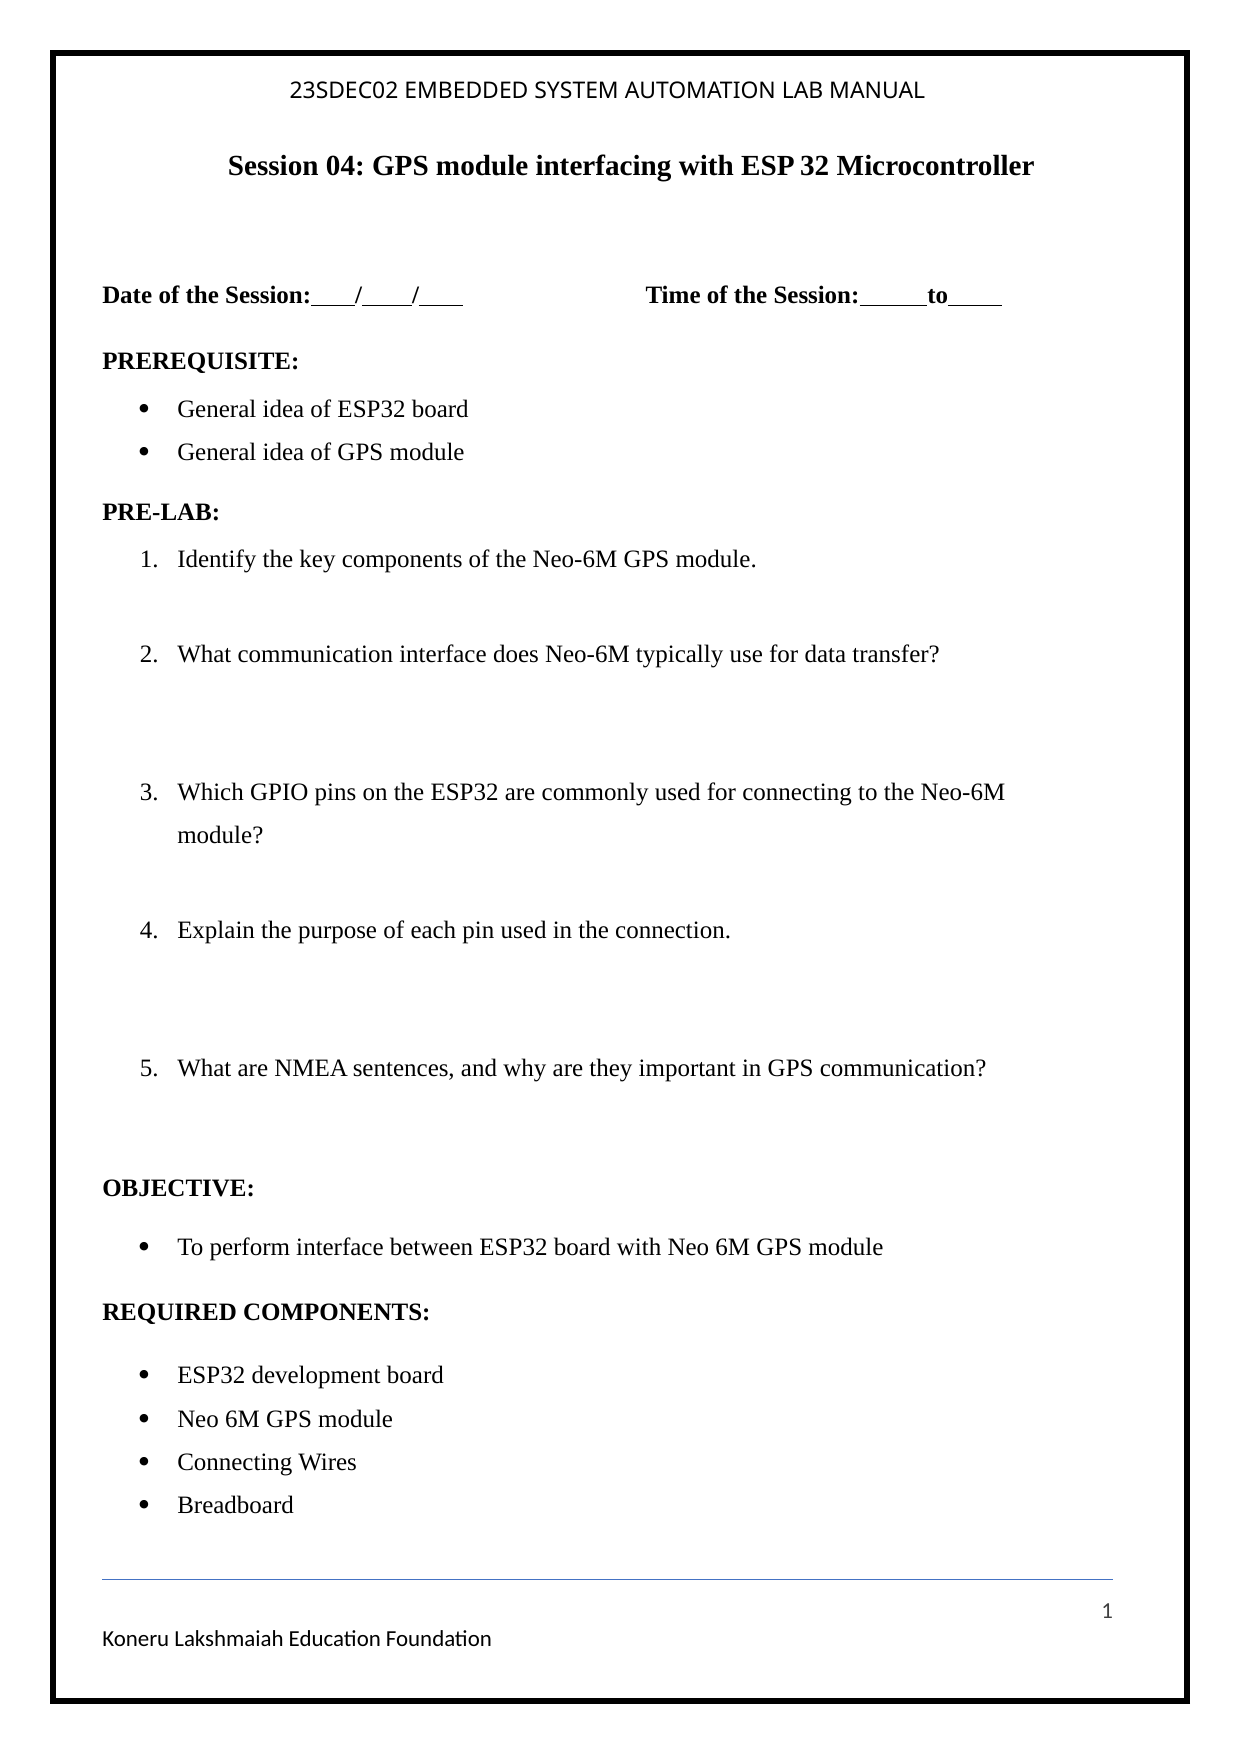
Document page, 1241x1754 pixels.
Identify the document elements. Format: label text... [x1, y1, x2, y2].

list Explain the purpose of each pin used in the connection. [139, 915, 1088, 944]
list To perform interface between ESP32 board with Neo 6M GPS module [139, 1232, 1103, 1261]
text PRE-LAB: [102, 497, 1113, 526]
list What are NMEA sentences, and why are they important in GPS communication? [139, 1053, 1088, 1082]
text OBJECTIVE: [102, 1173, 609, 1201]
list General idea of ESP32 board [139, 394, 1113, 423]
list Which GPIO pins on the ESP32 are commonly used for connecting to the Neo-6M module? [139, 777, 1088, 849]
text Date of the Session: / / Time of the Session: to [102, 280, 1109, 309]
list General idea of GPS module [139, 437, 1113, 466]
text PREREQUISITE: [102, 346, 1113, 375]
text Session 04: GPS module interfacing with ESP 32 Microcontroller [150, 148, 1113, 182]
list What communication interface does Neo-6M typically use for data transfer? [139, 639, 1088, 668]
list Breadboard [139, 1490, 1103, 1519]
list ESP32 development board [139, 1361, 1103, 1389]
list Connecting Wires [139, 1447, 1103, 1476]
text REQUIRED COMPONENTS: [102, 1297, 1103, 1325]
list Identify the key components of the Neo-6M GPS module. [139, 544, 1029, 573]
list Neo 6M GPS module [139, 1404, 1103, 1432]
